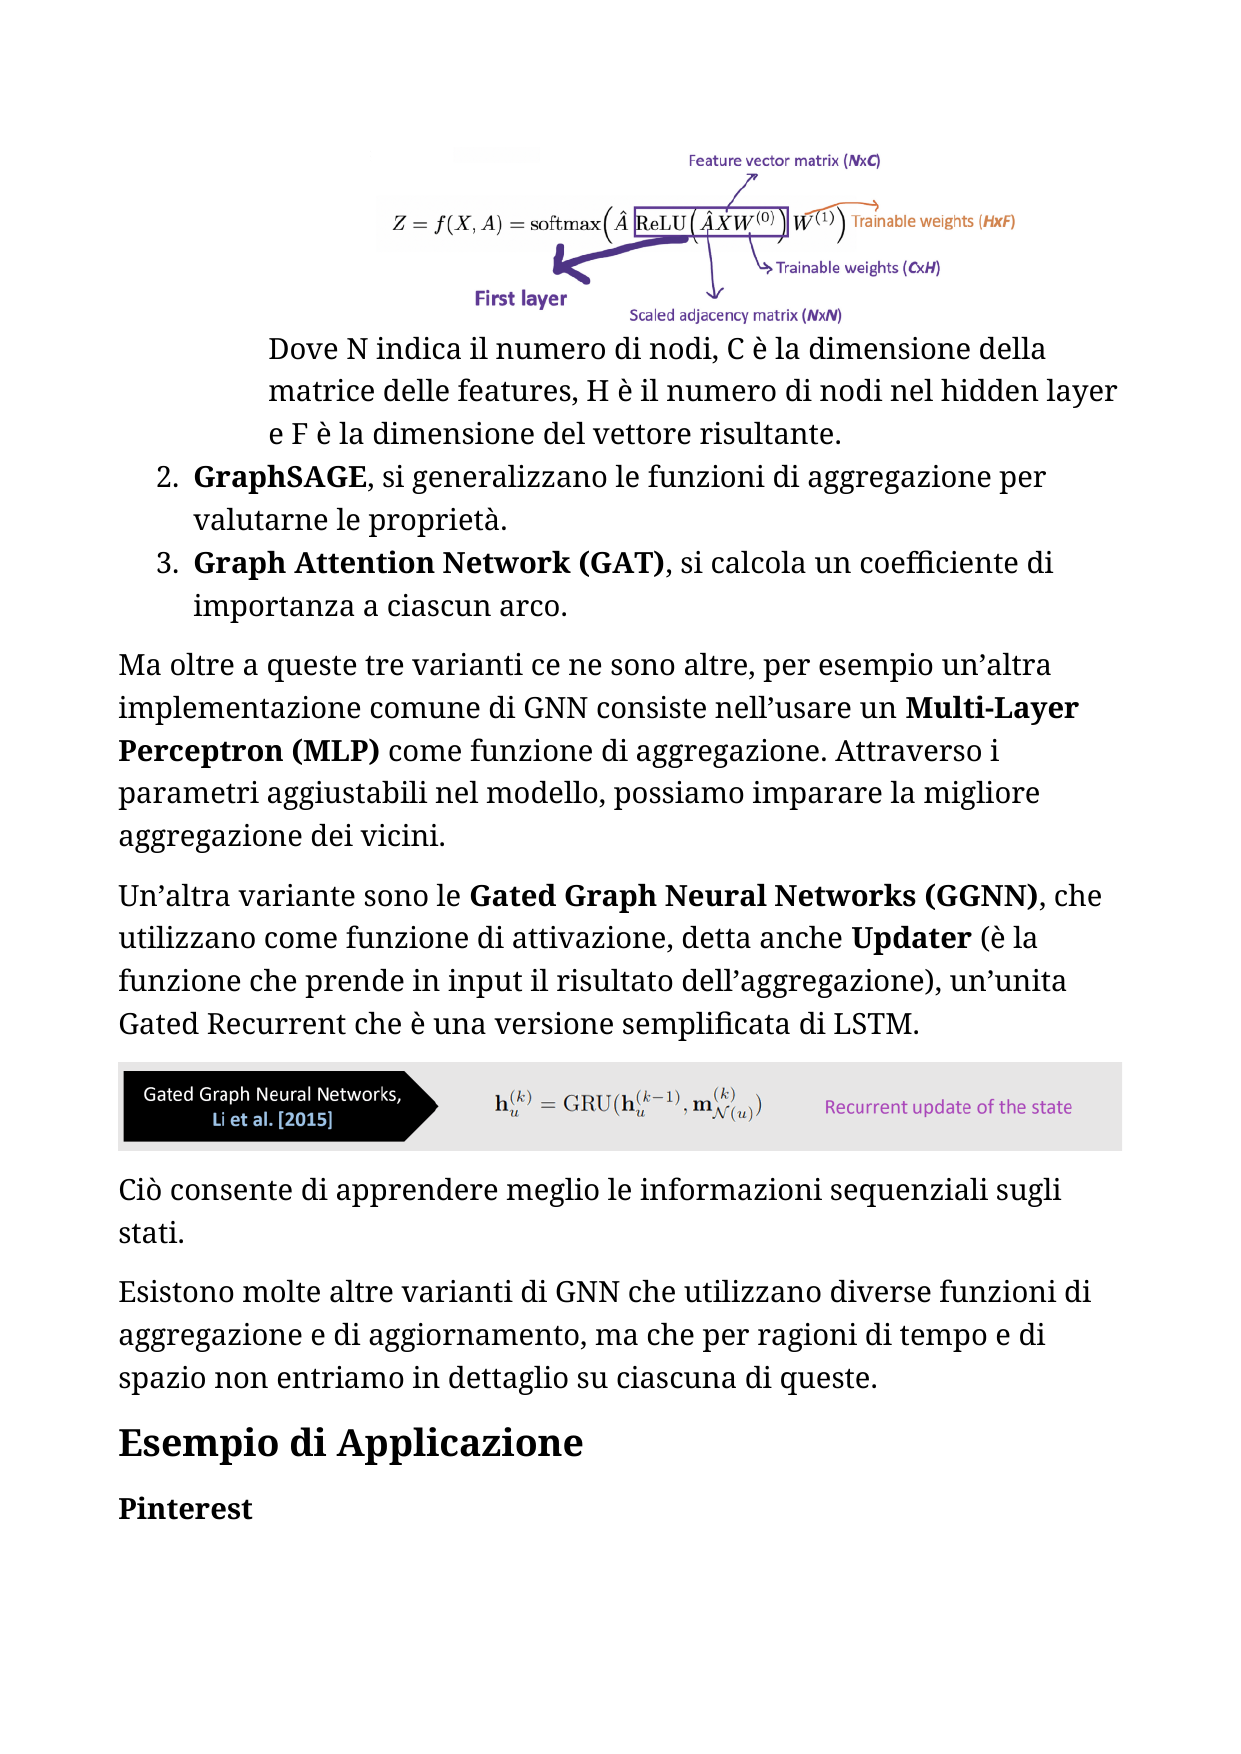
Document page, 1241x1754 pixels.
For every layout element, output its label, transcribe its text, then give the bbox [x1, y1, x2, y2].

text Un’altra variante sono le Gated Graph Neural Networks (GGNN), che utilizzano come funzione di attivazione, detta anche Updater (è la funzione che prende in input il risultato dell’aggregazione), un’unita Gated Recurrent che è una versione semplificata di LSTM. [118, 875, 1122, 1043]
text Esistono molte altre varianti di GNN che utilizzano diverse funzioni di aggregazione e di aggiornamento, ma che per ragioni di tempo e di spazio non entriamo in dettaglio su ciascuna di queste. [118, 1271, 1122, 1397]
text Ma oltre a queste tre varianti ce ne sono altre, per esempio un’altra implementazione comune di GNN consiste nell’usare un Multi-Layer Perceptron (MLP) come funzione di aggregazione. Attraverso i parametri aggiustabili nel modello, possiamo imparare la migliore aggregazione dei vicini. [118, 644, 1122, 855]
picture [370, 147, 1020, 326]
text Esempio di Applicazione [118, 1416, 1122, 1467]
text Ciò consente di apprendere meglio le informazioni sequenziali sugli stati. [118, 1169, 1122, 1252]
list Dove N indica il numero di nodi, C è la dimensione della matrice delle features, H è il numero di nodi nel hidden layer e F è la dimensione del vettore risultante. [268, 328, 1122, 453]
list GraphSAGE, si generalizzano le funzioni di aggregazione per valutarne le proprietà. [156, 456, 1122, 539]
text Pinterest [118, 1488, 1122, 1528]
picture [118, 1062, 1123, 1151]
list Graph Attention Network (GAT), si calcola un coefficiente di importanza a ciascun arco. [156, 542, 1122, 624]
